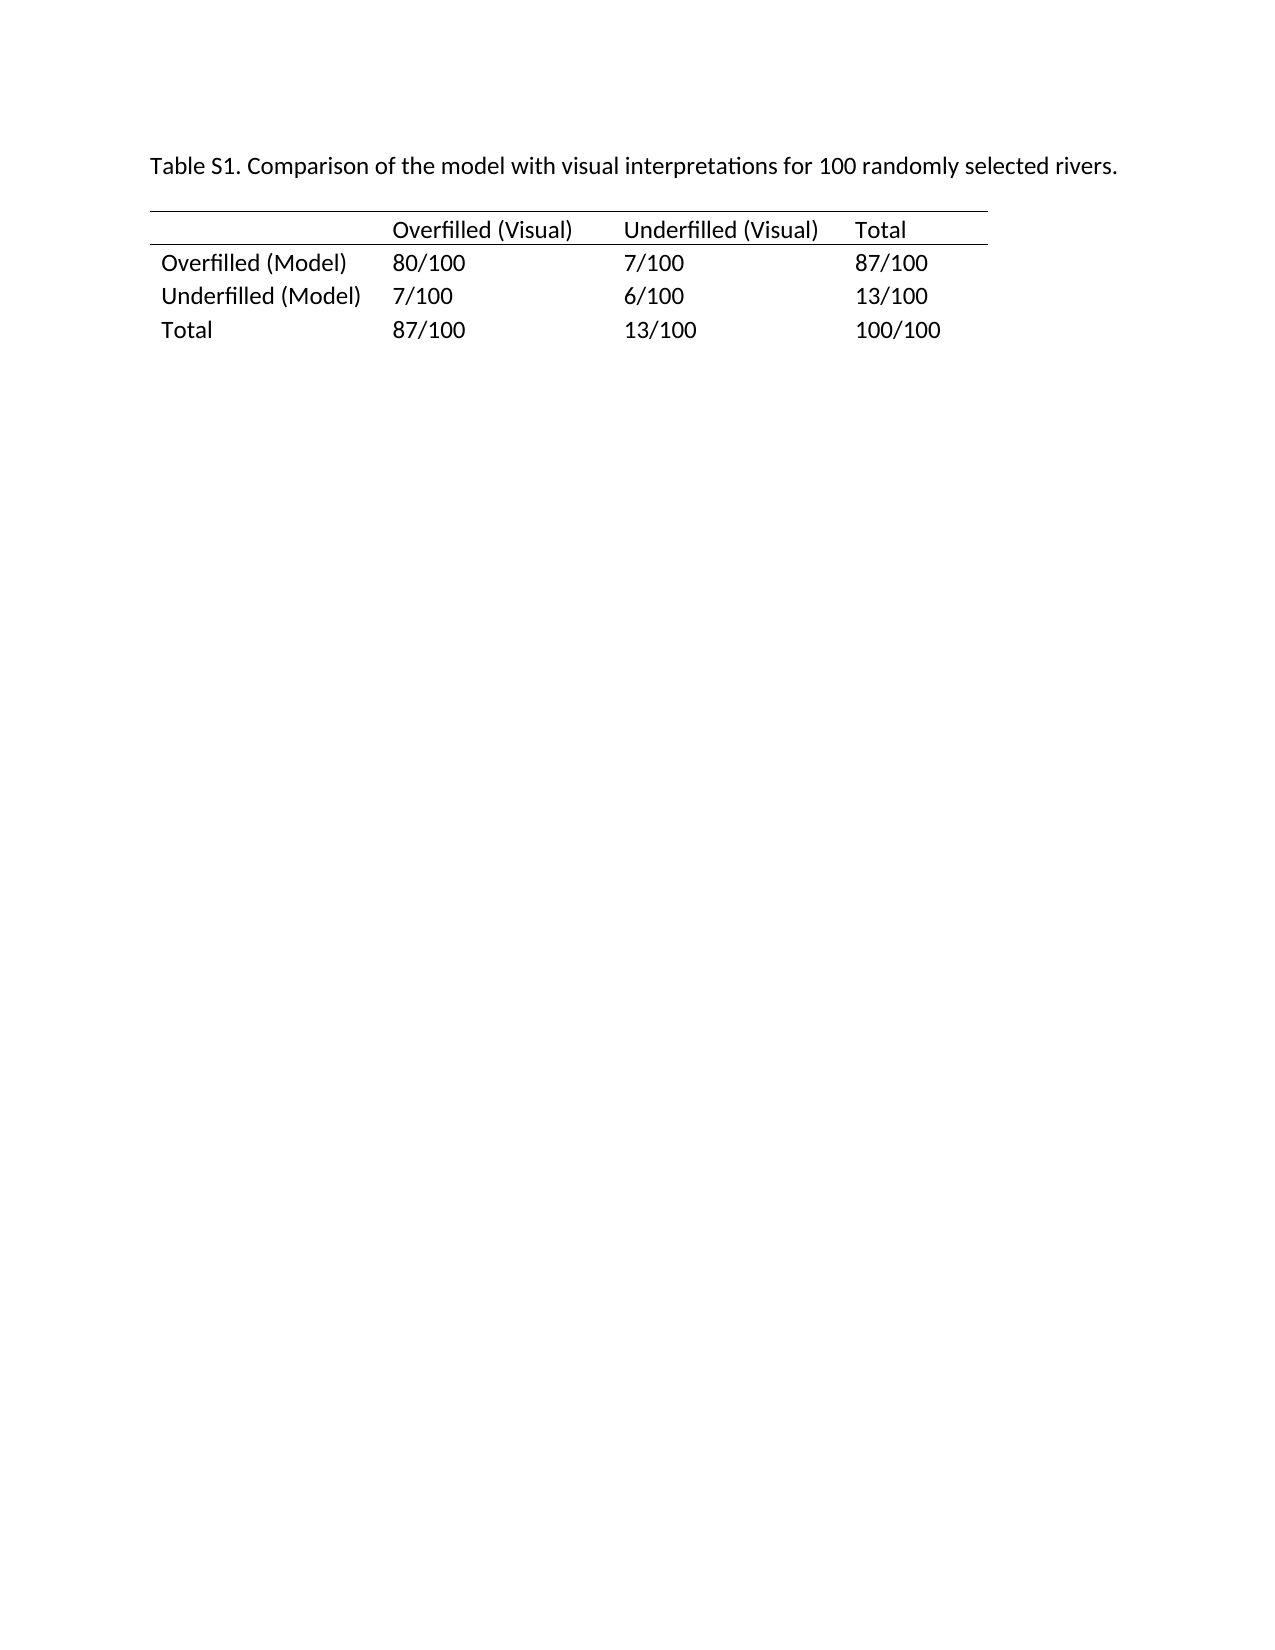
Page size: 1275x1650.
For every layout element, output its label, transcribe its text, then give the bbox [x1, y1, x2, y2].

table_header Underfilled (Visual) [613, 212, 844, 244]
table_cell 7/100 [381, 278, 612, 311]
table_header Overfilled (Visual) [381, 212, 612, 244]
table_cell 7/100 [613, 245, 844, 278]
table_header [150, 212, 381, 244]
table_cell 6/100 [613, 278, 844, 311]
table_cell 87/100 [381, 311, 612, 344]
table_cell 13/100 [844, 278, 987, 311]
table_cell 13/100 [613, 311, 844, 344]
table_header Total [844, 212, 987, 244]
text Table S1. Comparison of the model with visual interpretations for 100 randomly selected rivers. [150, 150, 1125, 181]
table_cell 87/100 [844, 245, 987, 278]
table_cell Total [150, 311, 381, 344]
table_cell Overfilled (Model) [150, 245, 381, 278]
table_cell 100/100 [844, 311, 987, 344]
table_cell Underfilled (Model) [150, 278, 381, 311]
table_cell 80/100 [381, 245, 612, 278]
